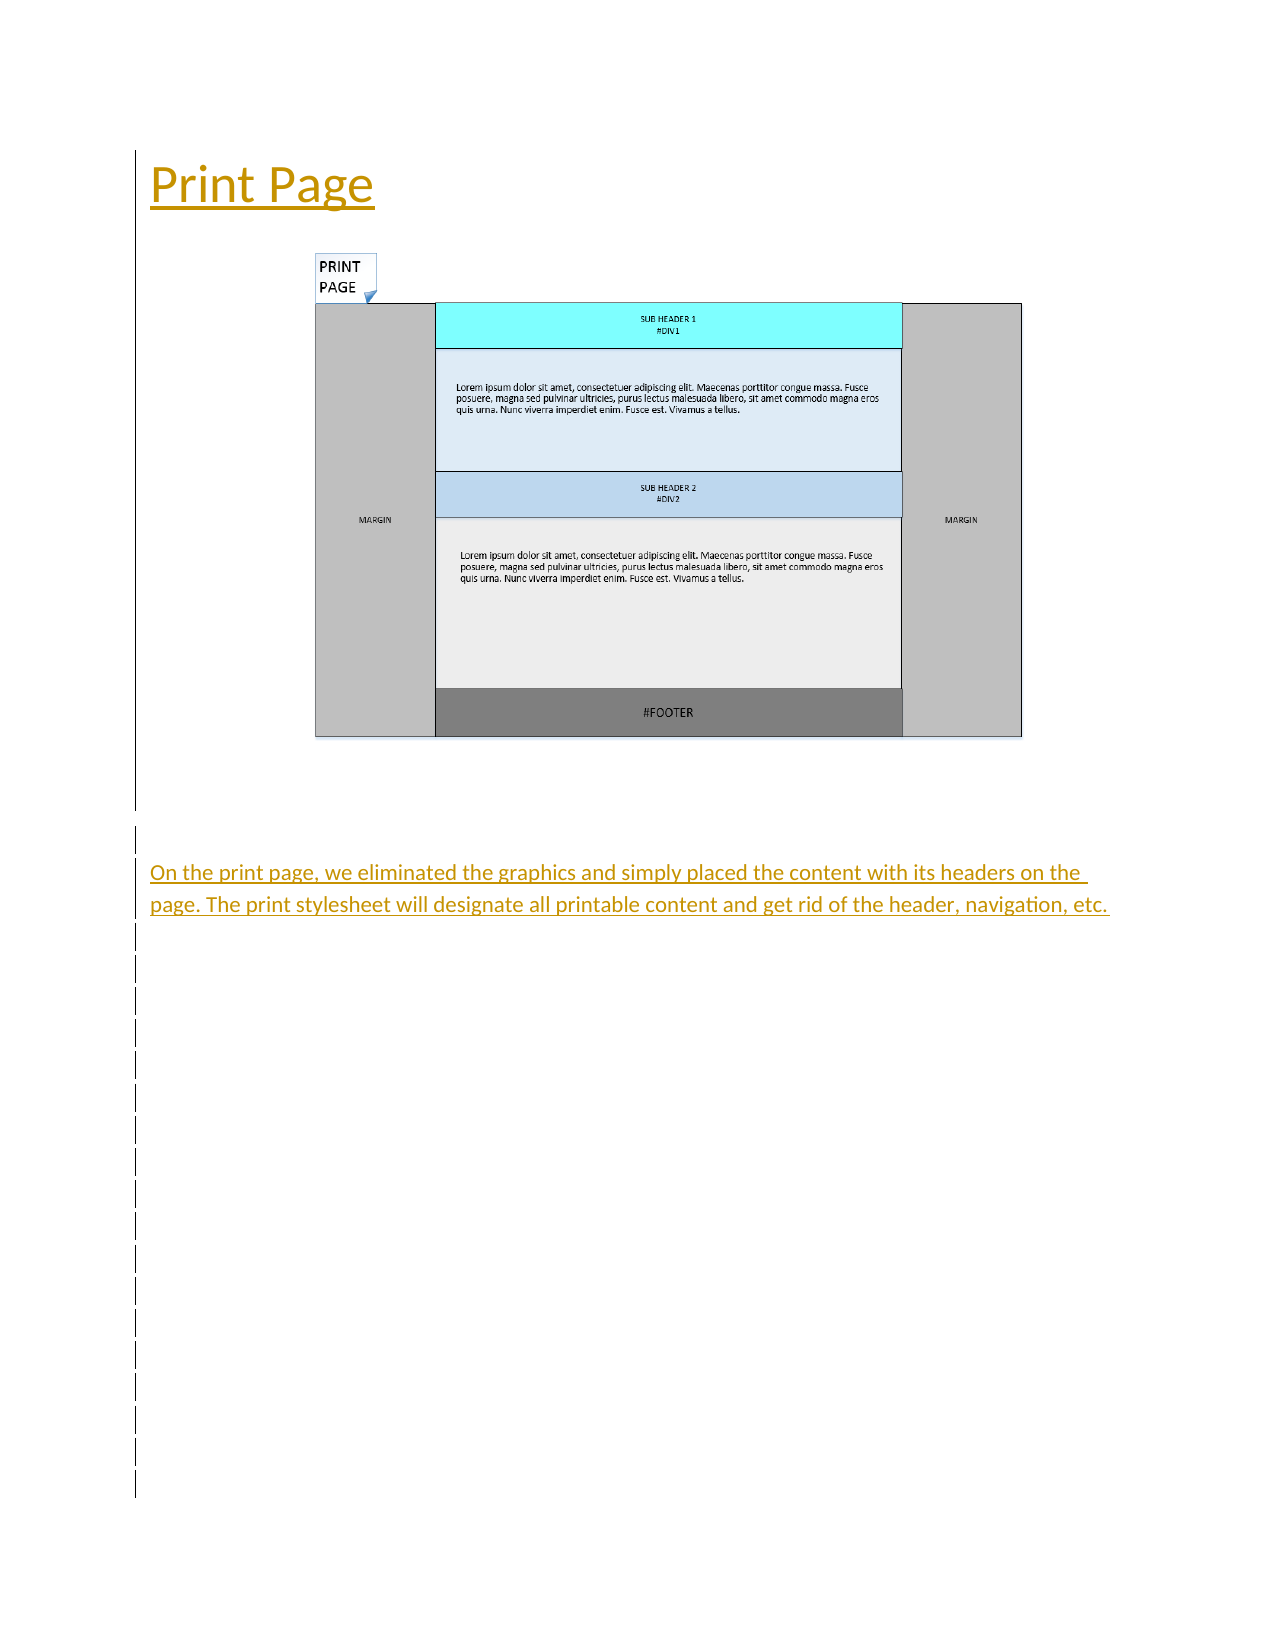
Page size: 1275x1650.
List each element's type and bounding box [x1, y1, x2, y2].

picture [150, 225, 1190, 811]
